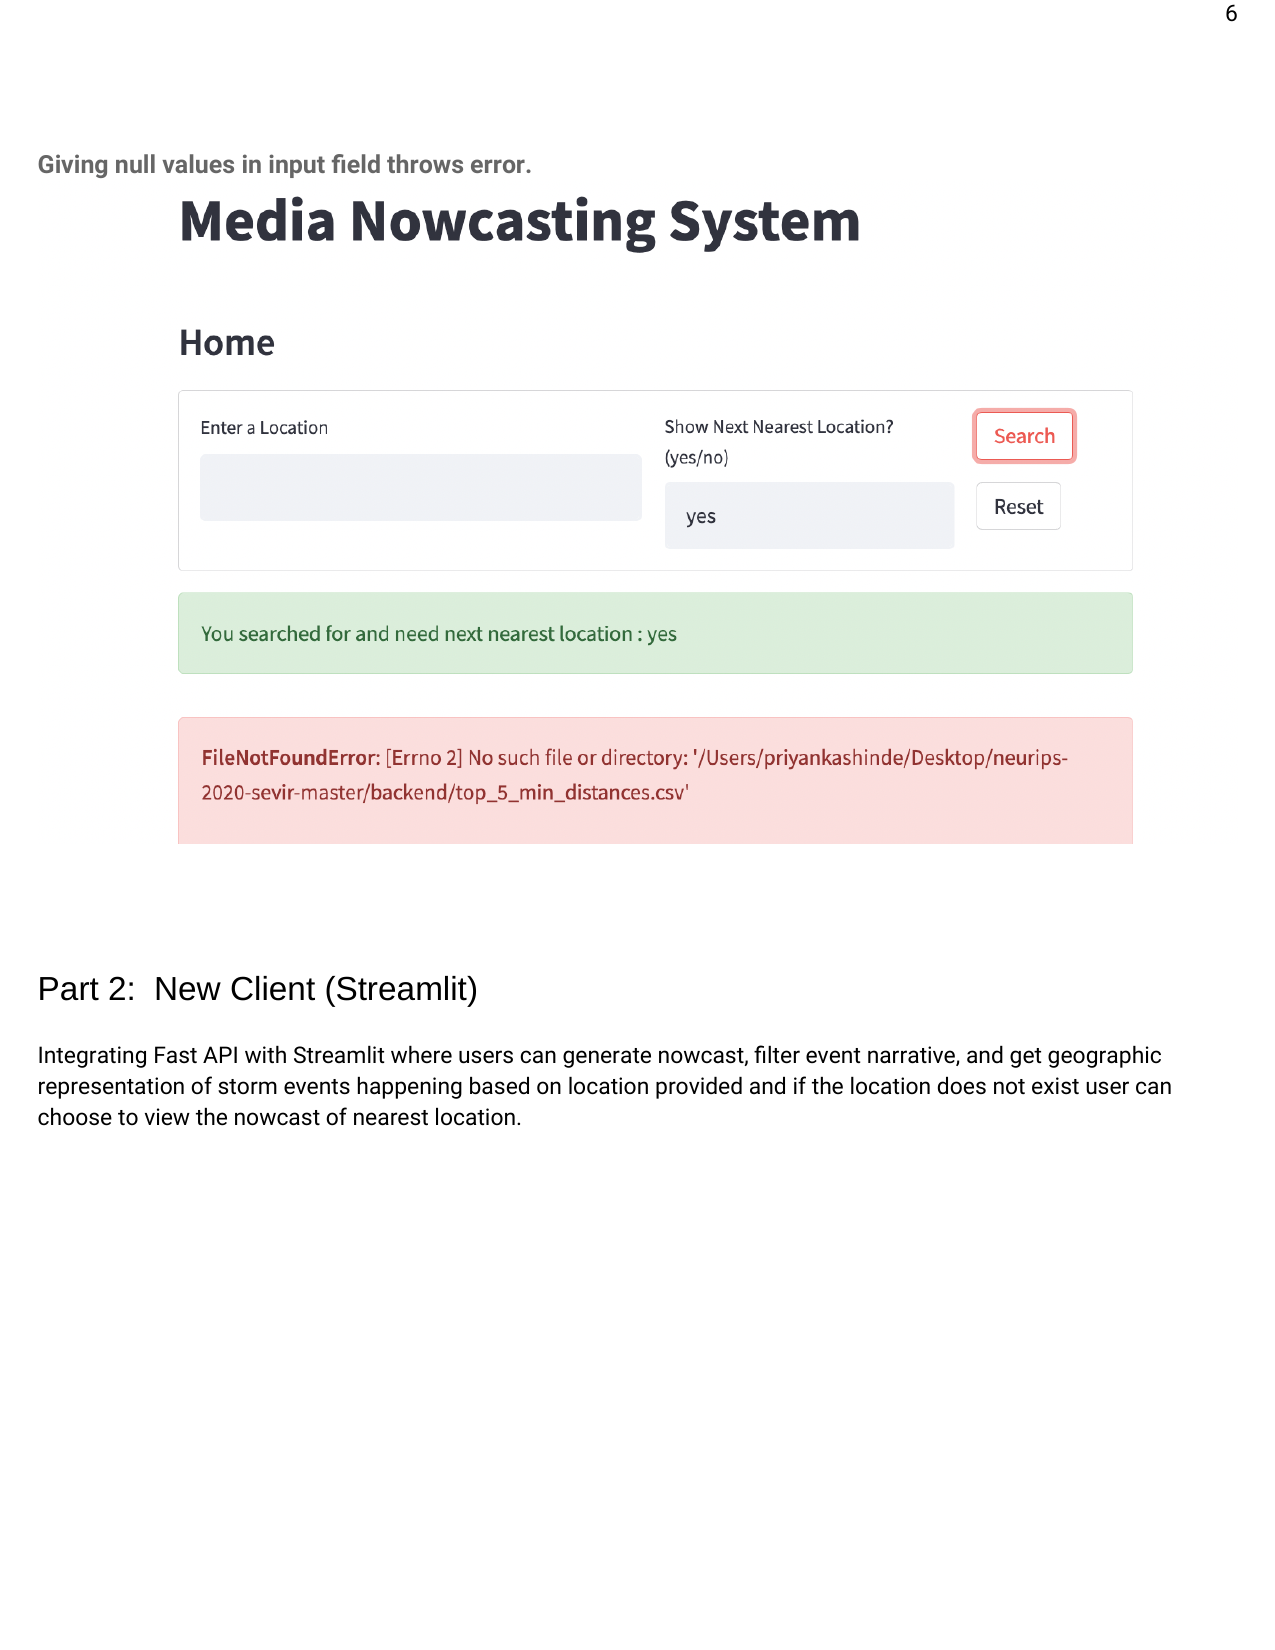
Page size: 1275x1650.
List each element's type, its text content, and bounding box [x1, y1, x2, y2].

subtitle Part 2: New Client (Streamlit) [37, 969, 1237, 1008]
text Integrating Fast API with Streamlit where users can generate nowcast, filter event narrative, and get geographic representation of storm events happening based on location provided and if the location does not exist user can choose to view the nowcast of nearest location. [37, 1042, 1237, 1131]
picture [37, 179, 1238, 844]
subtitle Giving null values in input field throws error. [37, 150, 1237, 179]
